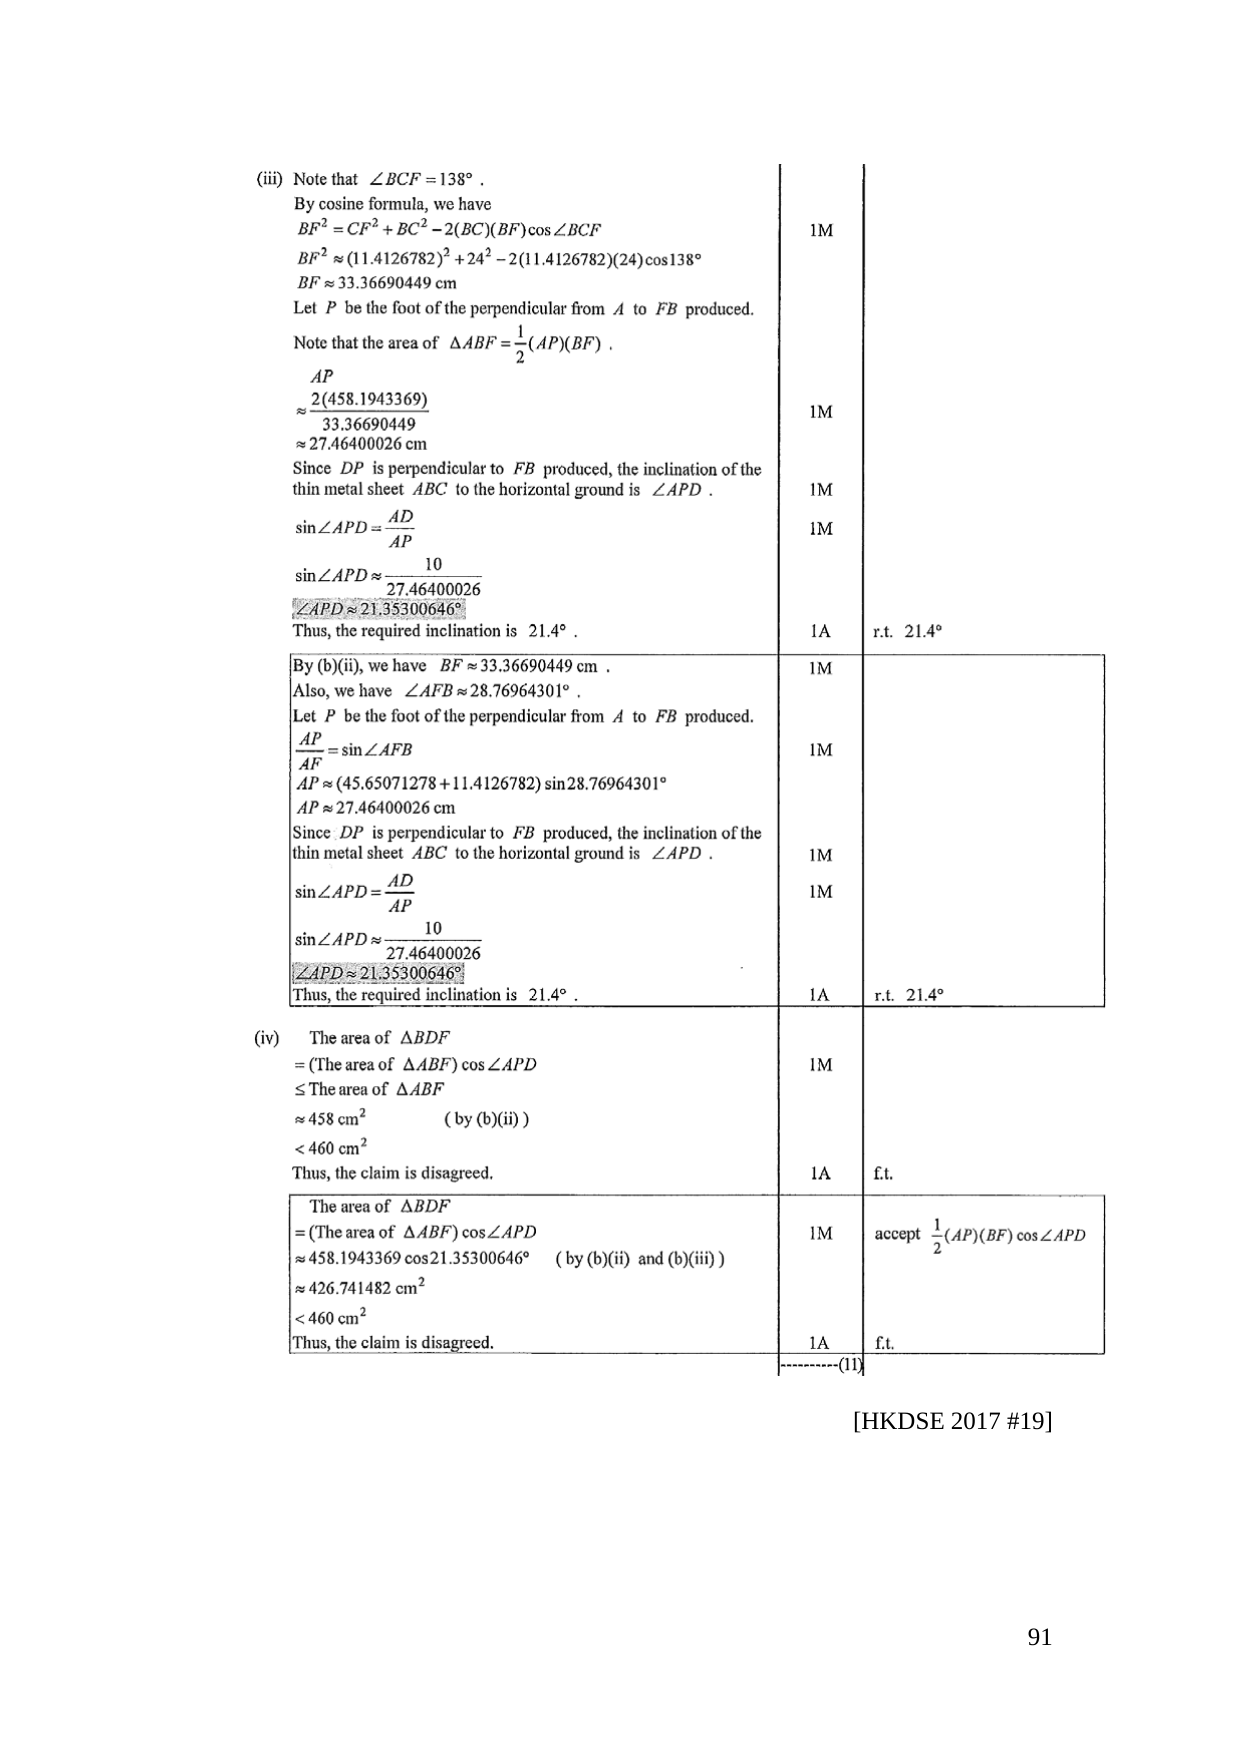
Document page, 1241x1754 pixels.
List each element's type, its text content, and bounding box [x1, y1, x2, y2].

text [HKDSE 2017 #19] [187, 1402, 1053, 1439]
